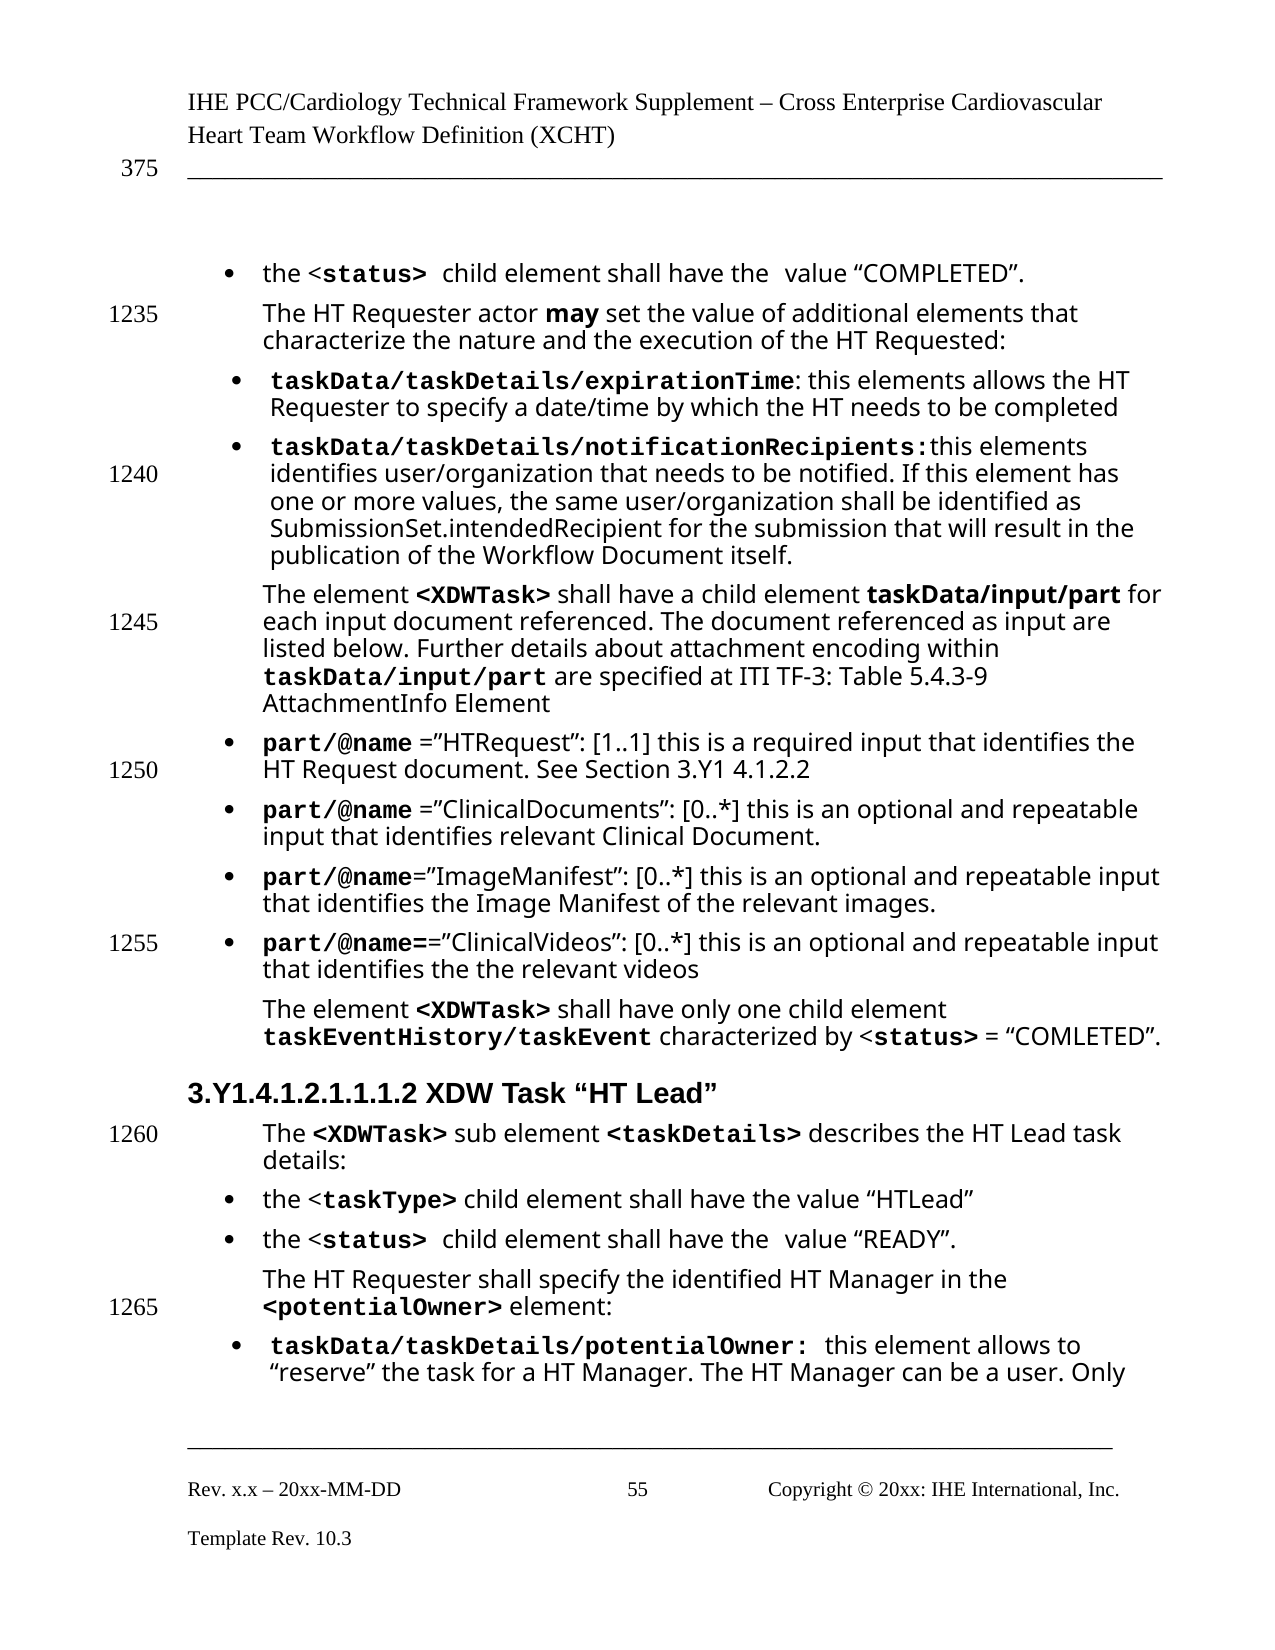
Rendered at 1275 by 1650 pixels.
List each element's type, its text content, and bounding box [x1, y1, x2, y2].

list part/@name==”ClinicalVideos”: [0..*] this is an optional and repeatable input that identifies the the relevant videos [225, 930, 1162, 984]
list the <status> child element shall have the value “COMPLETED”. [225, 261, 1162, 288]
subtitle 3.Y1.4.1.2.1.1.1.2 XDW Task “HT Lead” [187, 1076, 1162, 1109]
text The element <XDWTask> shall have a child element taskData/input/part for each input document referenced. The document referenced as input are listed below. Further details about attachment encoding within taskData/input/part are specified at ITI TF-3: Table 5.4.3-9 AttachmentInfo Element [262, 582, 1162, 717]
text The HT Requester shall specify the identified HT Manager in the <potentialOwner> element: [262, 1266, 1162, 1321]
list taskData/taskDetails/expirationTime: this elements allows the HT Requester to specify a date/time by which the HT needs to be completed [232, 367, 1162, 422]
text The <XDWTask> sub element <taskDetails> describes the HT Lead task details: [262, 1121, 1162, 1175]
list part/@name =”ClinicalDocuments”: [0..*] this is an optional and repeatable input that identifies relevant Clinical Document. [225, 797, 1162, 851]
text The HT Requester actor may set the value of additional elements that characterize the nature and the execution of the HT Requested: [262, 301, 1162, 355]
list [232, 1333, 1162, 1387]
list part/@name=”ImageManifest”: [0..*] this is an optional and repeatable input that identifies the Image Manifest of the relevant images. [225, 863, 1162, 917]
list the <taskType> child element shall have the value “HTLead” [225, 1187, 1162, 1214]
list taskData/taskDetails/notificationRecipients:this elements identifies user/organization that needs to be notified. If this element has one or more values, the same user/organization shall be identified as SubmissionSet.intendedRecipient for the submission that will result in the publication of the Workflow Document itself. [232, 434, 1162, 569]
list the <status> child element shall have the value “READY”. [225, 1227, 1162, 1254]
list part/@name =”HTRequest”: [1..1] this is a required input that identifies the HT Request document. See Section 3.Y1 4.1.2.2 [225, 730, 1162, 784]
text The element <XDWTask> shall have only one child element taskEventHistory/taskEvent characterized by <status> = “COMLETED”. [262, 997, 1162, 1051]
